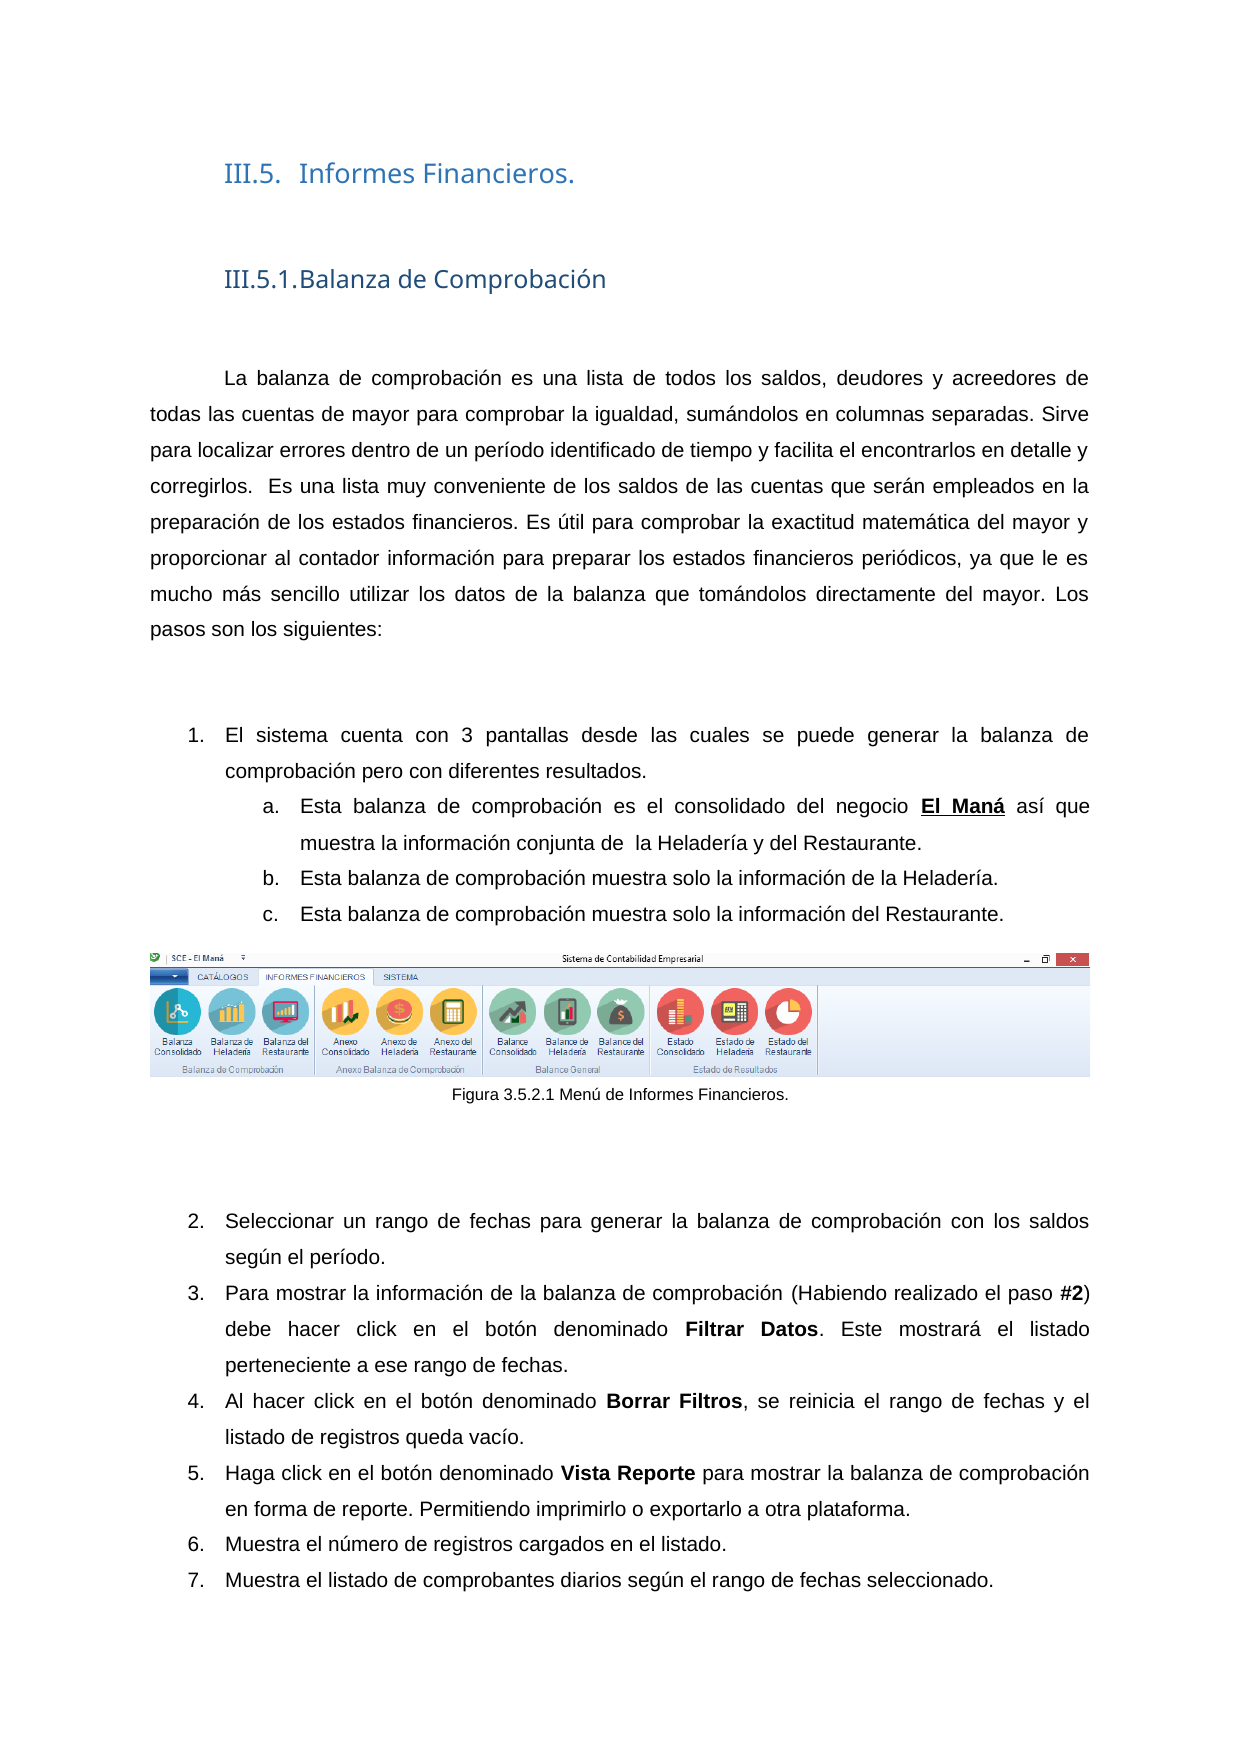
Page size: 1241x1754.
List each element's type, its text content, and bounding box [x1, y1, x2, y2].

subtitle Informes Financieros. [224, 154, 1090, 191]
list Muestra el número de registros cargados en el listado. [187, 1532, 1090, 1556]
text La balanza de comprobación es una lista de todos los saldos, deudores y acreedores de todas las cuentas de mayor para comprobar la igualdad, sumándolos en columnas separadas. Sirve para localizar errores dentro de un período identificado de tiempo y facilita el encontrarlos en detalle y corregirlos. Es una lista muy conveniente de los saldos de las cuentas que serán empleados en la preparación de los estados financieros. Es útil para comprobar la exactitud matemática del mayor y proporcionar al contador información para preparar los estados financieros periódicos, ya que le es mucho más sencillo utilizar los datos de la balanza que tomándolos directamente del mayor. Los pasos son los siguientes: [150, 366, 1090, 641]
list Muestra el listado de comprobantes diarios según el rango de fechas seleccionado. [187, 1568, 1090, 1592]
list Esta balanza de comprobación muestra solo la información de la Heladería. [262, 866, 1090, 890]
subtitle Balanza de Comprobación [224, 262, 1090, 296]
list Esta balanza de comprobación es el consolidado del negocio El Maná así que muestra la información conjunta de la Heladería y del Restaurante. [262, 794, 1090, 854]
list Para mostrar la información de la balanza de comprobación (Habiendo realizado el paso #2) debe hacer click en el botón denominado Filtrar Datos. Este mostrará el listado perteneciente a ese rango de fechas. [187, 1281, 1090, 1377]
picture [150, 953, 1091, 1077]
list Esta balanza de comprobación muestra solo la información del Restaurante. [262, 902, 1090, 926]
list Haga click en el botón denominado Vista Reporte para mostrar la balanza de comprobación en forma de reporte. Permitiendo imprimirlo o exportarlo a otra plataforma. [187, 1460, 1090, 1520]
list Seleccionar un rango de fechas para generar la balanza de comprobación con los saldos según el período. [187, 1209, 1090, 1269]
list Al hacer click en el botón denominado Borrar Filtros, se reinicia el rango de fechas y el listado de registros queda vacío. [187, 1388, 1090, 1448]
list El sistema cuenta con 3 pantallas desde las cuales se puede generar la balanza de comprobación pero con diferentes resultados. [187, 722, 1090, 782]
